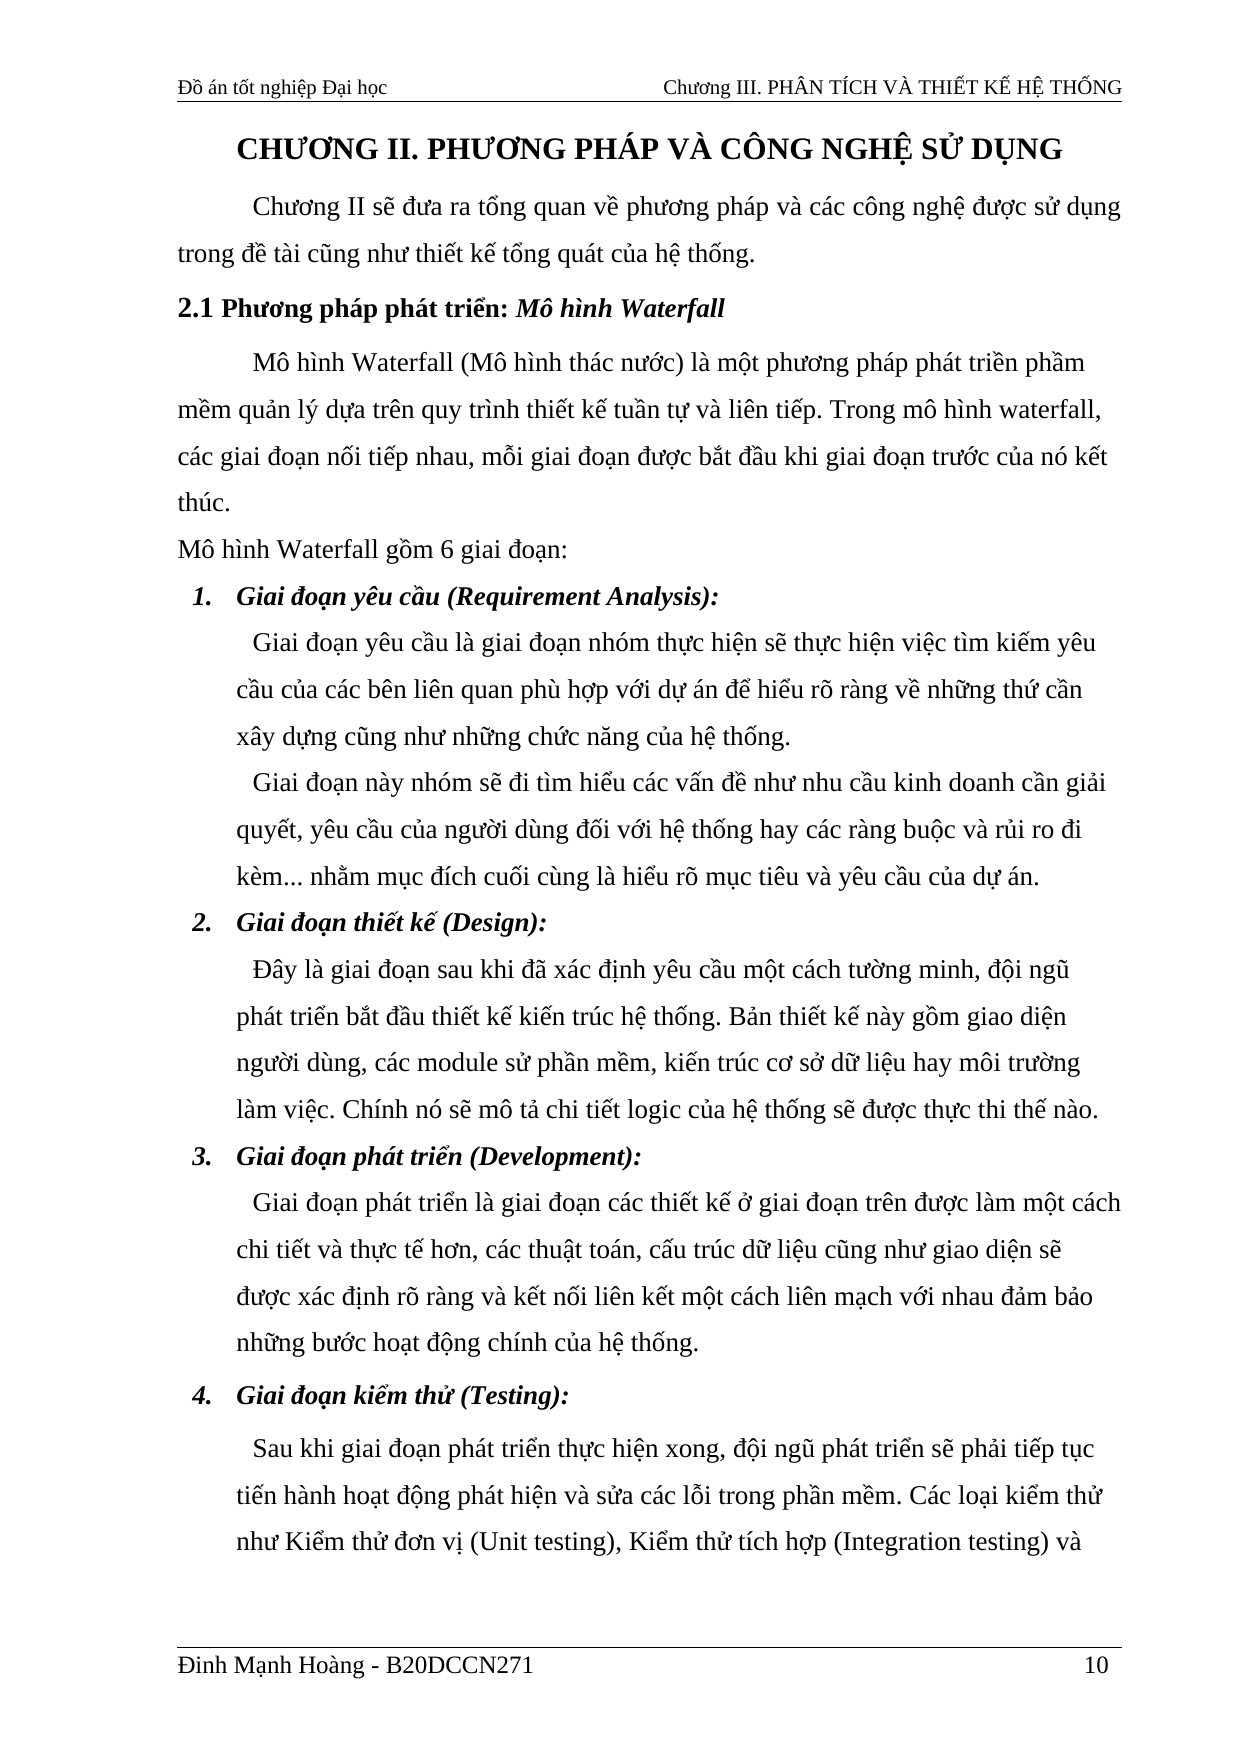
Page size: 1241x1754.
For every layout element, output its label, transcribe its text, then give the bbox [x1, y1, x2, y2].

text Mô hình Waterfall gồm 6 giai đoạn: [177, 533, 1122, 564]
text Giai đoạn phát triển là giai đoạn các thiết kế ở giai đoạn trên được làm một cách chi tiết và thực tế hơn, các thuật toán, cấu trúc dữ liệu cũng như giao diện sẽ được xác định rõ ràng và kết nối liên kết một cách liên mạch với nhau đảm bảo những bước hoạt động chính của hệ thống. [192, 1186, 1122, 1357]
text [192, 1432, 1122, 1557]
text Giai đoạn yêu cầu là giai đoạn nhóm thực hiện sẽ thực hiện việc tìm kiếm yêu cầu của các bên liên quan phù hợp với dự án để hiểu rõ ràng về những thứ cần xây dựng cũng như những chức năng của hệ thống. [192, 626, 1122, 751]
list Giai đoạn phát triển (Development): [192, 1139, 1122, 1171]
text Chương II sẽ đưa ra tổng quan về phương pháp và các công nghệ được sử dụng trong đề tài cũng như thiết kế tổng quát của hệ thống. [177, 190, 1122, 268]
text Đây là giai đoạn sau khi đã xác định yêu cầu một cách tường minh, đội ngũ phát triển bắt đầu thiết kế kiến trúc hệ thống. Bản thiết kế này gồm giao diện người dùng, các module sử phần mềm, kiến trúc cơ sở dữ liệu hay môi trường làm việc. Chính nó sẽ mô tả chi tiết logic của hệ thống sẽ được thực thi thế nào. [192, 953, 1122, 1124]
list Giai đoạn kiểm thử (Testing): [192, 1379, 1122, 1410]
subtitle CHƯƠNG II. PHƯƠNG PHÁP VÀ CÔNG NGHỆ SỬ DỤNG [177, 130, 1122, 166]
text Giai đoạn này nhóm sẽ đi tìm hiểu các vấn đề như nhu cầu kinh doanh cần giải quyết, yêu cầu của người dùng đối với hệ thống hay các ràng buộc và rủi ro đi kèm... nhằm mục đích cuối cùng là hiểu rõ mục tiêu và yêu cầu của dự án. [192, 766, 1122, 891]
text Mô hình Waterfall (Mô hình thác nước) là một phương pháp phát triền phầm mềm quản lý dựa trên quy trình thiết kế tuần tự và liên tiếp. Trong mô hình waterfall, các giai đoạn nối tiếp nhau, mỗi giai đoạn được bắt đầu khi giai đoạn trước của nó kết thúc. [177, 346, 1122, 517]
list Giai đoạn thiết kế (Design): [192, 906, 1122, 937]
list Giai đoạn yêu cầu (Requirement Analysis): [192, 579, 1122, 611]
subtitle 2.1 Phương pháp phát triển: Mô hình Waterfall [177, 290, 1122, 323]
